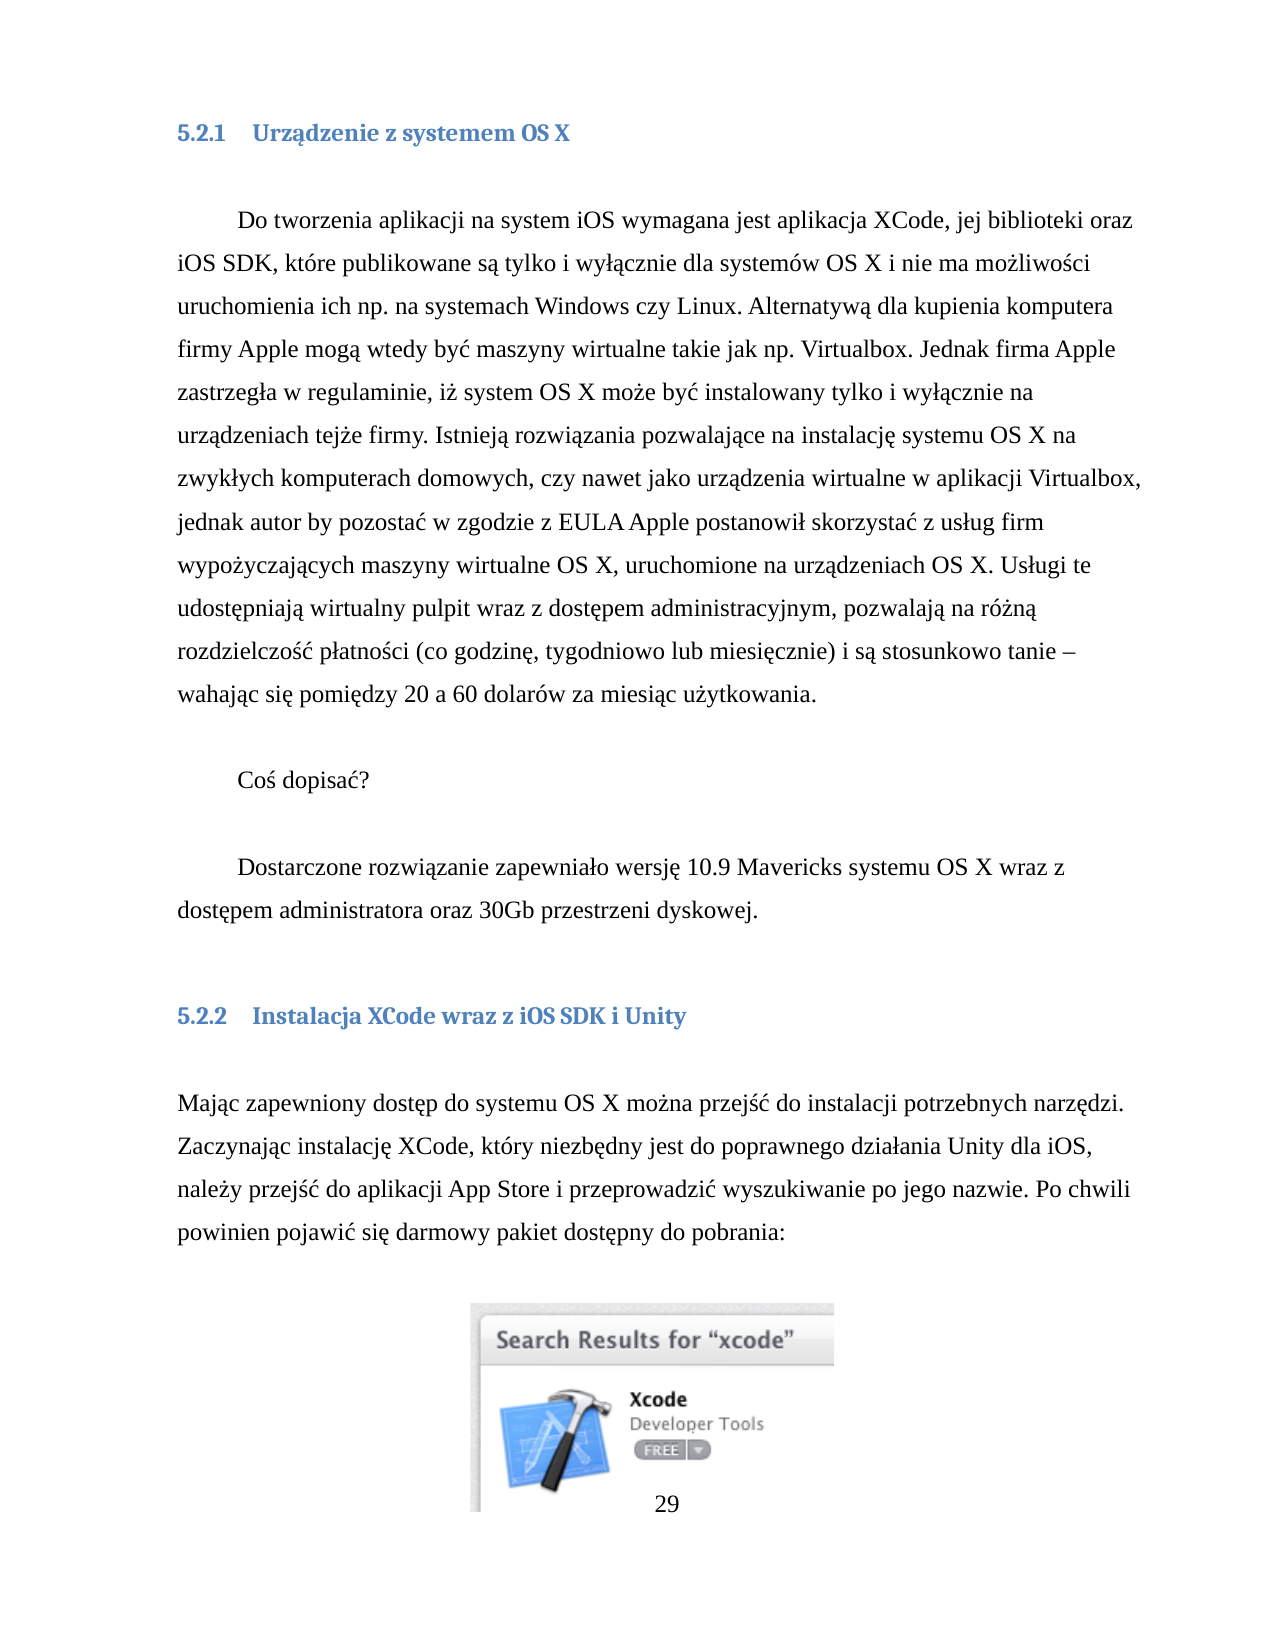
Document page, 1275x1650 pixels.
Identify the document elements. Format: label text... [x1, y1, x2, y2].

subtitle Instalacja XCode wraz z iOS SDK i Unity [177, 1002, 1156, 1031]
subtitle Urządzenie z systemem OS X [177, 118, 1156, 147]
picture [470, 1303, 835, 1512]
text Dostarczone rozwiązanie zapewniało wersję 10.9 Mavericks systemu OS X wraz z dostępem administratora oraz 30Gb przestrzeni dyskowej. [177, 852, 1156, 923]
text Mając zapewniony dostęp do systemu OS X można przejść do instalacji potrzebnych narzędzi. Zaczynając instalację XCode, który niezbędny jest do poprawnego działania Unity dla iOS, należy przejść do aplikacji App Store i przeprowadzić wyszukiwanie po jego nazwie. Po chwili powinien pojawić się darmowy pakiet dostępny do pobrania: [177, 1088, 1156, 1246]
text Do tworzenia aplikacji na system iOS wymagana jest aplikacja XCode, jej biblioteki oraz iOS SDK, które publikowane są tylko i wyłącznie dla systemów OS X i nie ma możliwości uruchomienia ich np. na systemach Windows czy Linux. Alternatywą dla kupienia komputera firmy Apple mogą wtedy być maszyny wirtualne takie jak np. Virtualbox. Jednak firma Apple zastrzegła w regulaminie, iż system OS X może być instalowany tylko i wyłącznie na urządzeniach tejże firmy. Istnieją rozwiązania pozwalające na instalację systemu OS X na zwykłych komputerach domowych, czy nawet jako urządzenia wirtualne w aplikacji Virtualbox, jednak autor by pozostać w zgodzie z EULA Apple postanowił skorzystać z usług firm wypożyczających maszyny wirtualne OS X, uruchomione na urządzeniach OS X. Usługi te udostępniają wirtualny pulpit wraz z dostępem administracyjnym, pozwalają na różną rozdzielczość płatności (co godzinę, tygodniowo lub miesięcznie) i są stosunkowo tanie – wahając się pomiędzy 20 a 60 dolarów za miesiąc użytkowania. [177, 205, 1156, 708]
picture [670, 1497, 676, 1504]
text Coś dopisać? [177, 765, 1156, 794]
